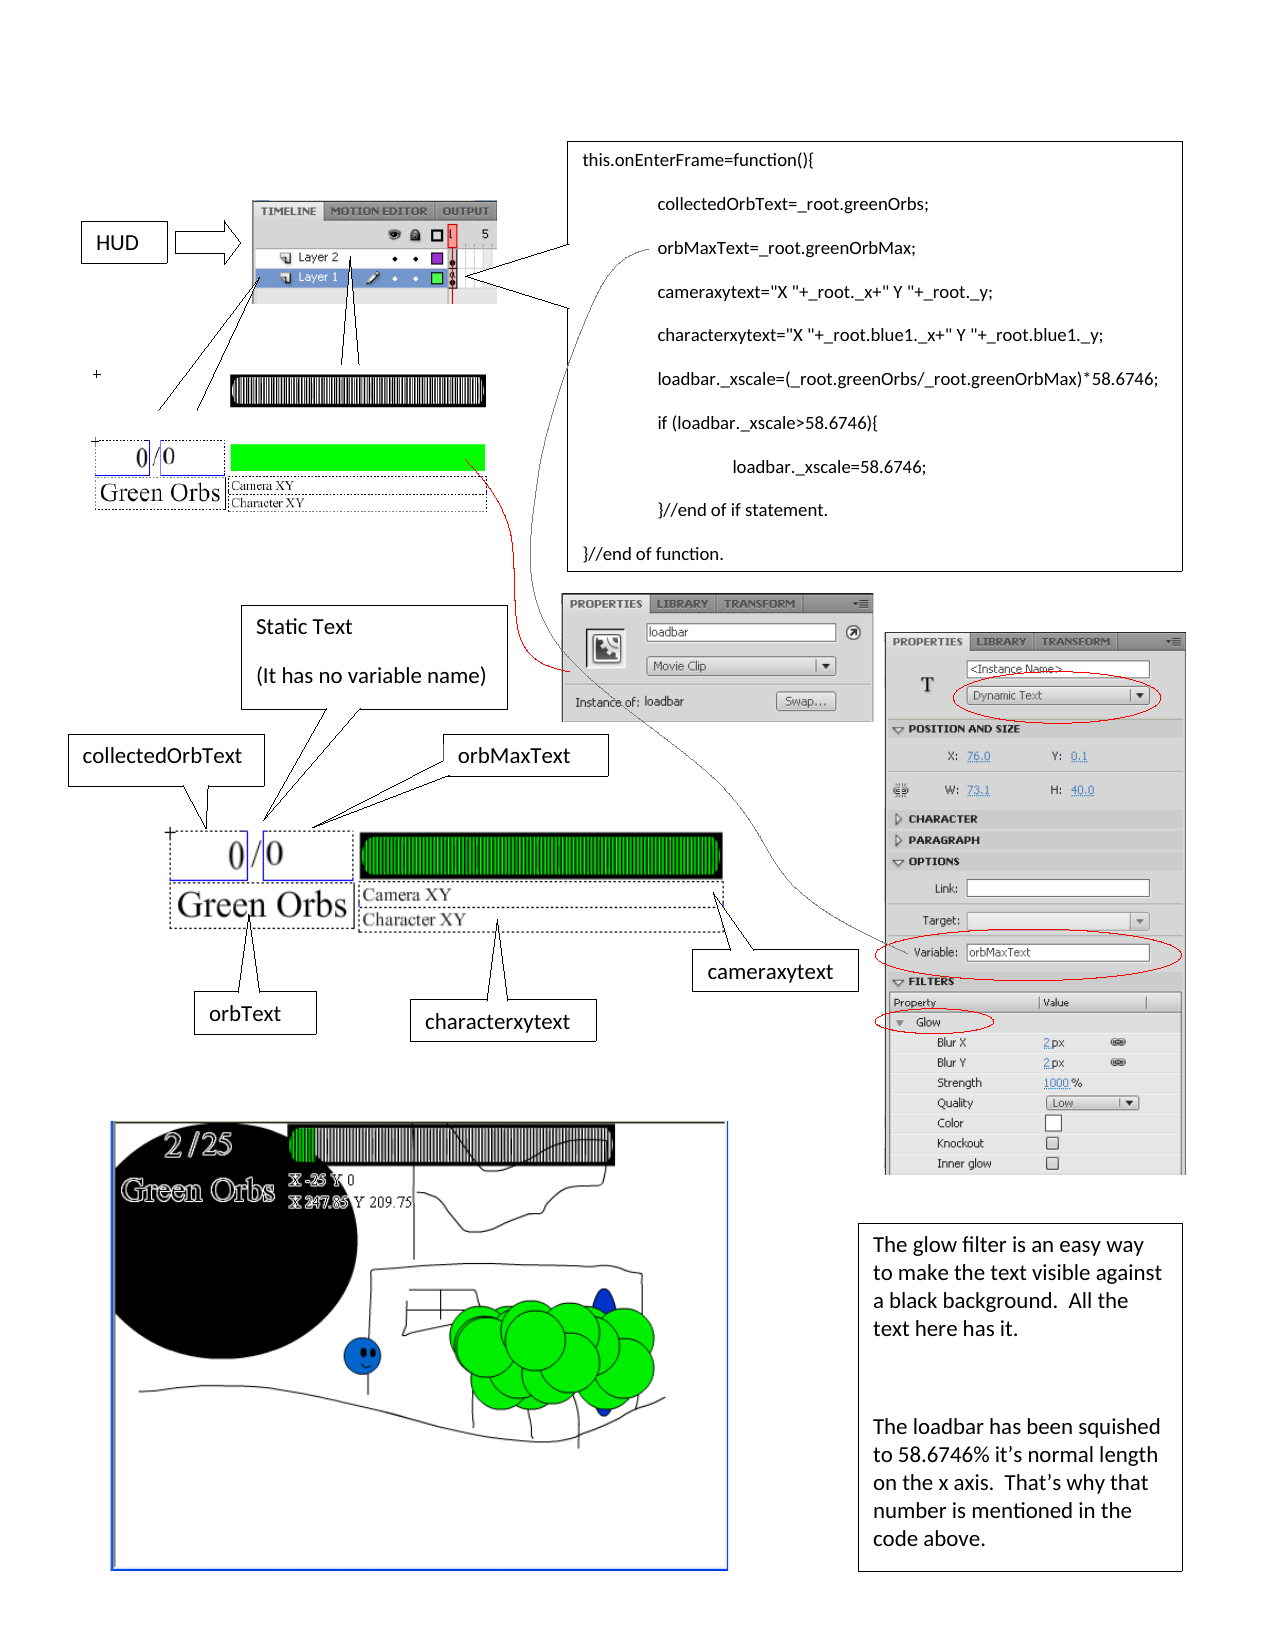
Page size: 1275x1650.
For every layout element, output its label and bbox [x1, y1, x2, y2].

picture [87, 367, 190, 412]
picture [110, 1121, 729, 1571]
picture [161, 822, 729, 937]
picture [198, 367, 490, 412]
picture [251, 200, 497, 304]
picture [79, 428, 497, 524]
picture [884, 632, 1186, 1175]
picture [561, 593, 874, 722]
